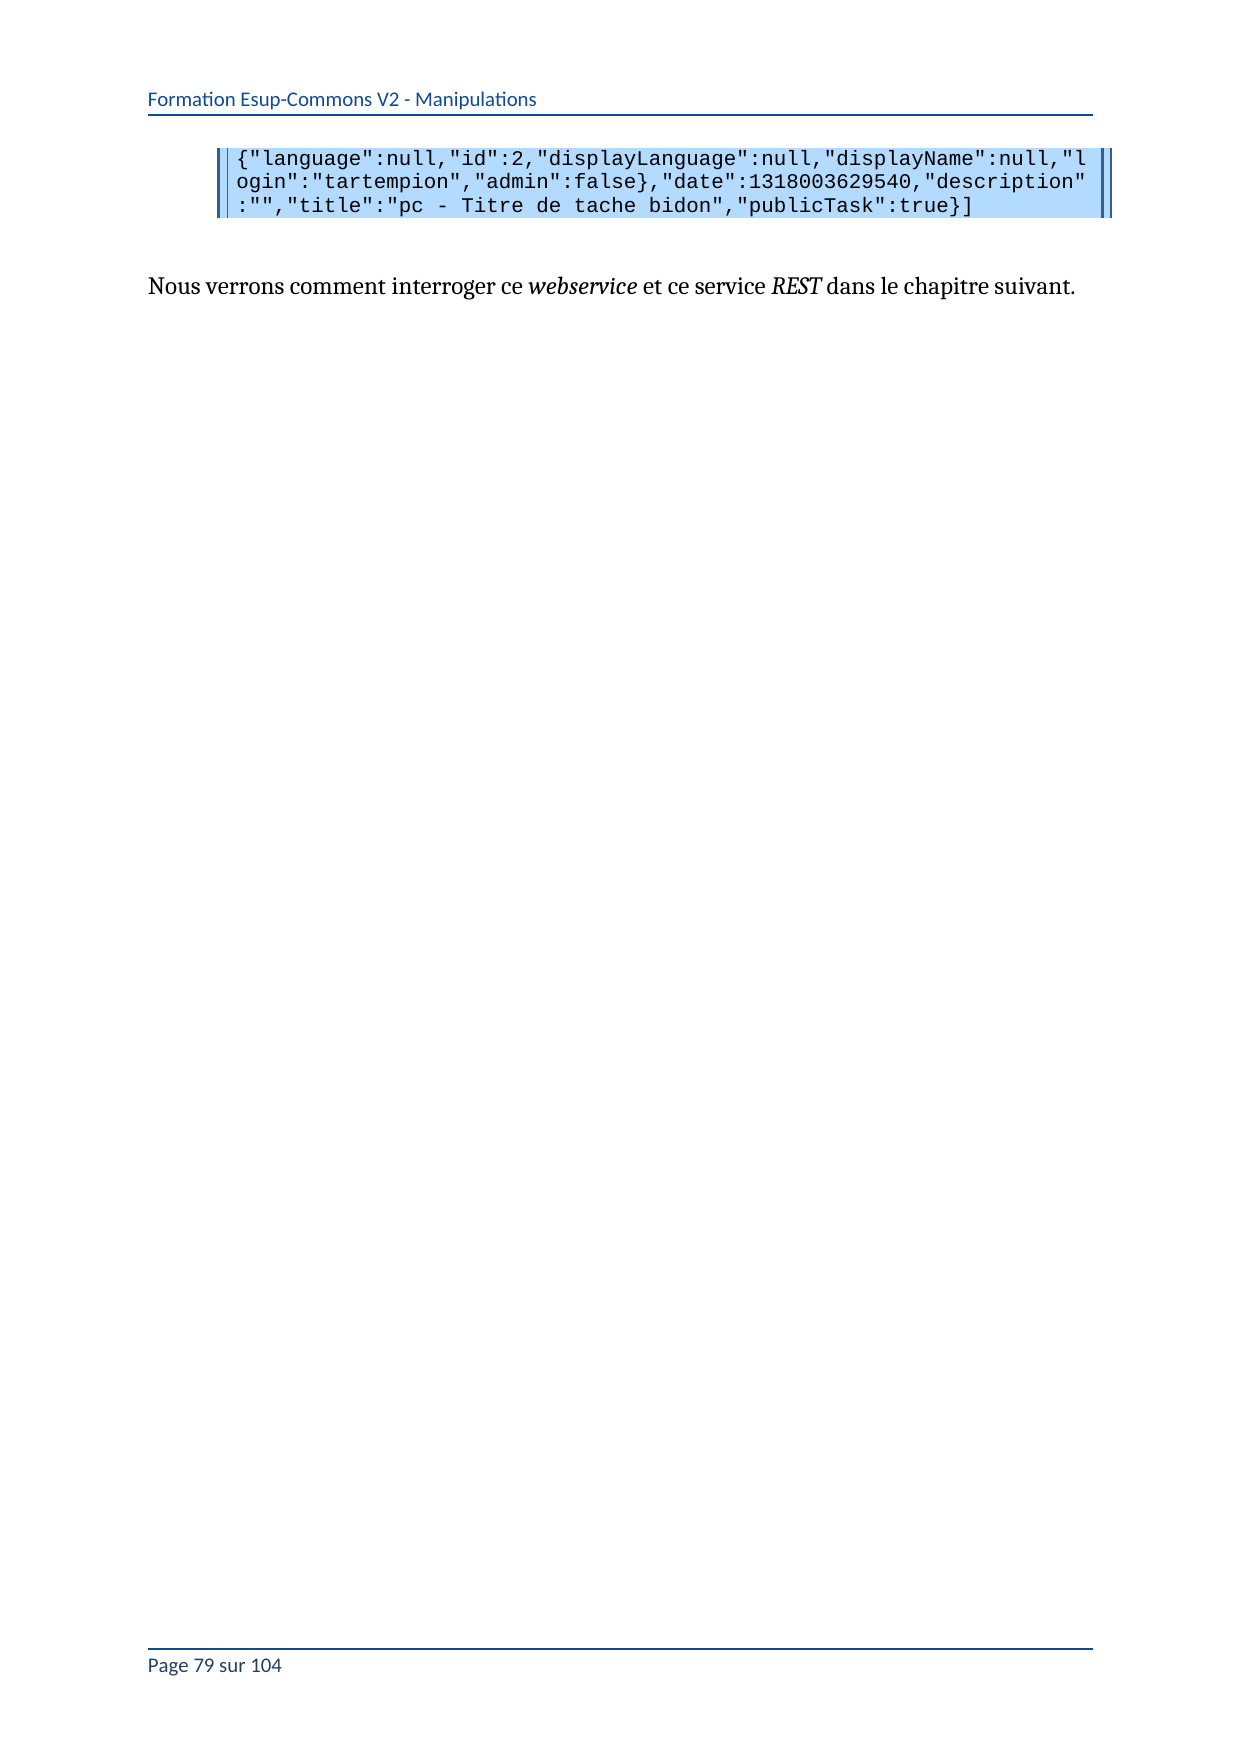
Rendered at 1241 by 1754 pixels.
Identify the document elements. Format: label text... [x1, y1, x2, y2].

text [228, 148, 1101, 218]
text Nous verrons comment interroger ce webservice et ce service REST dans le chapitre suivant. [148, 272, 1093, 301]
